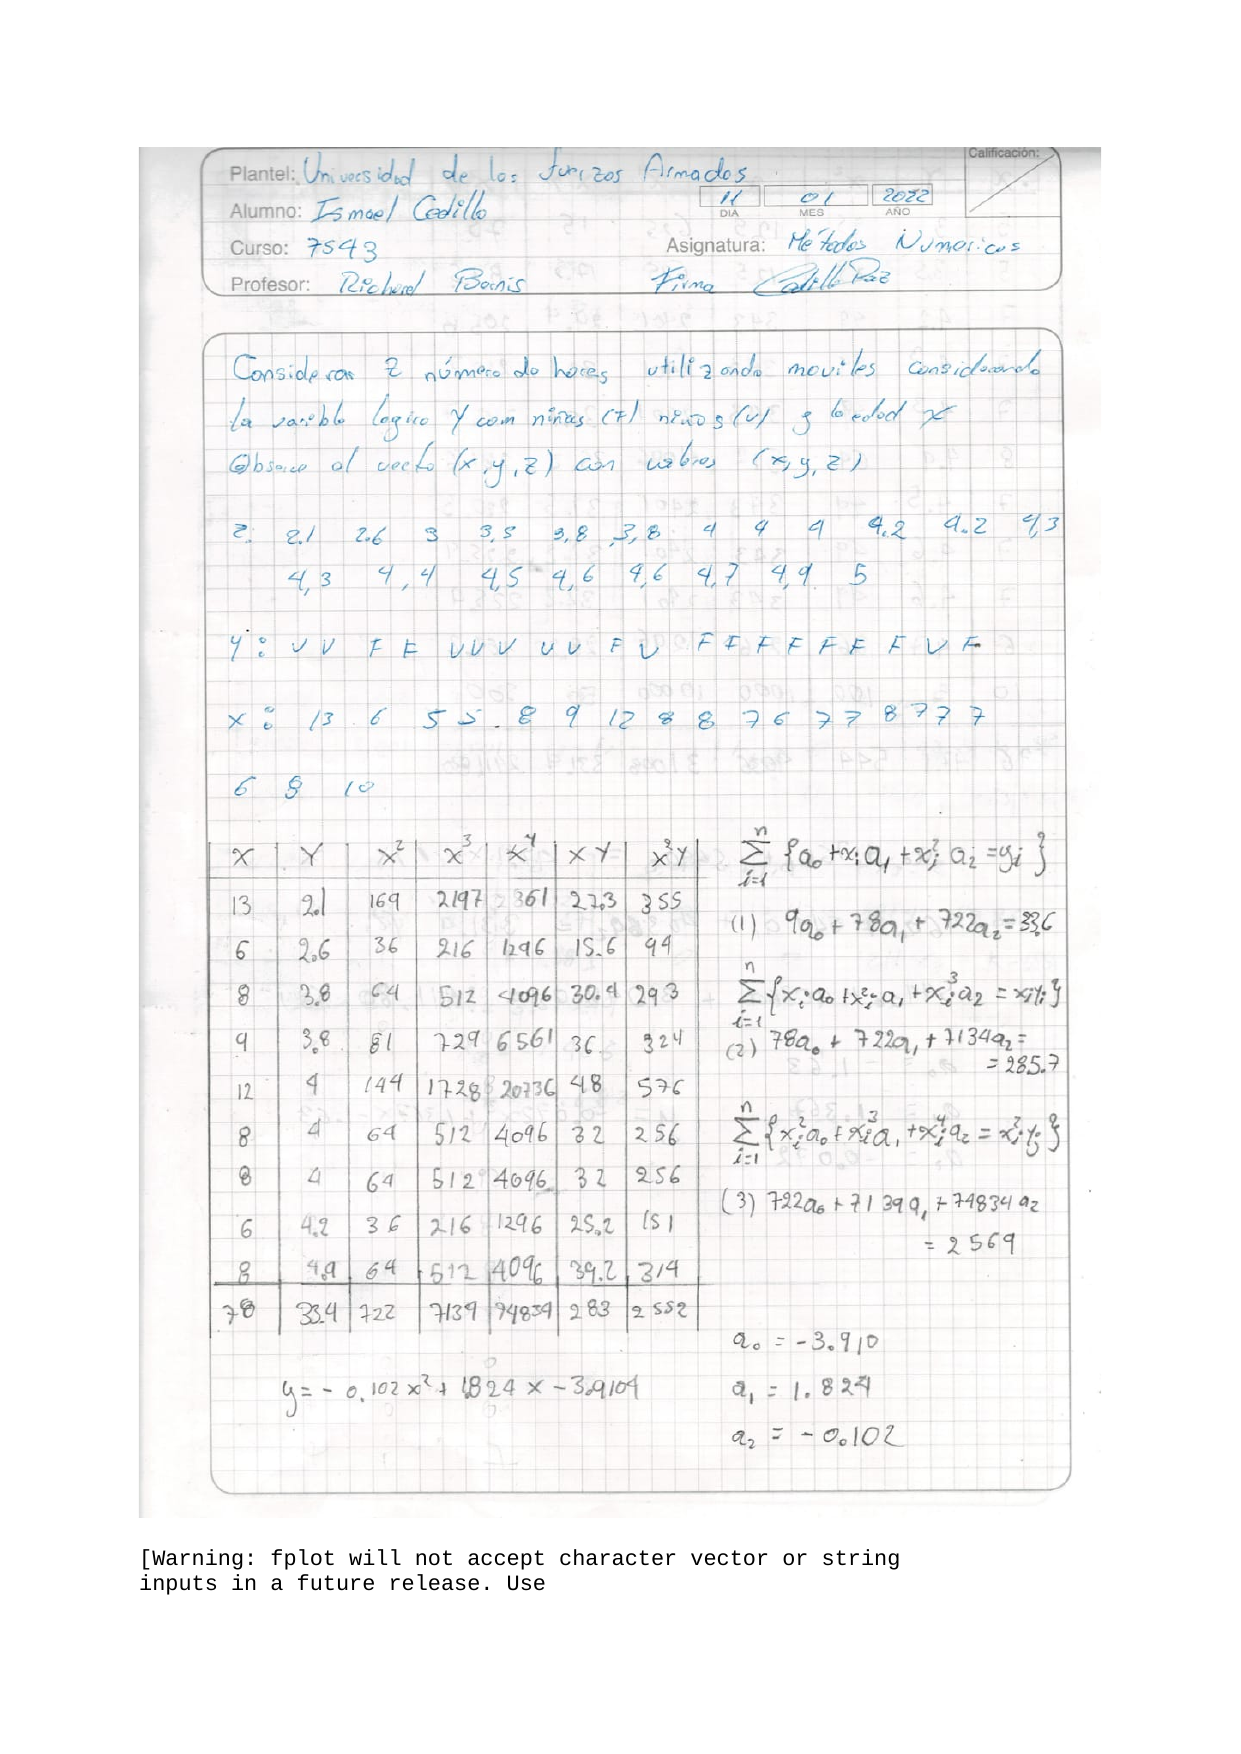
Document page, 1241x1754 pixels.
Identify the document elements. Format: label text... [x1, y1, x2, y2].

text [Warning: fplot will not accept character vector or string [139, 1547, 1101, 1572]
text inputs in a future release. Use [139, 1572, 1101, 1597]
picture [138, 147, 1102, 1518]
